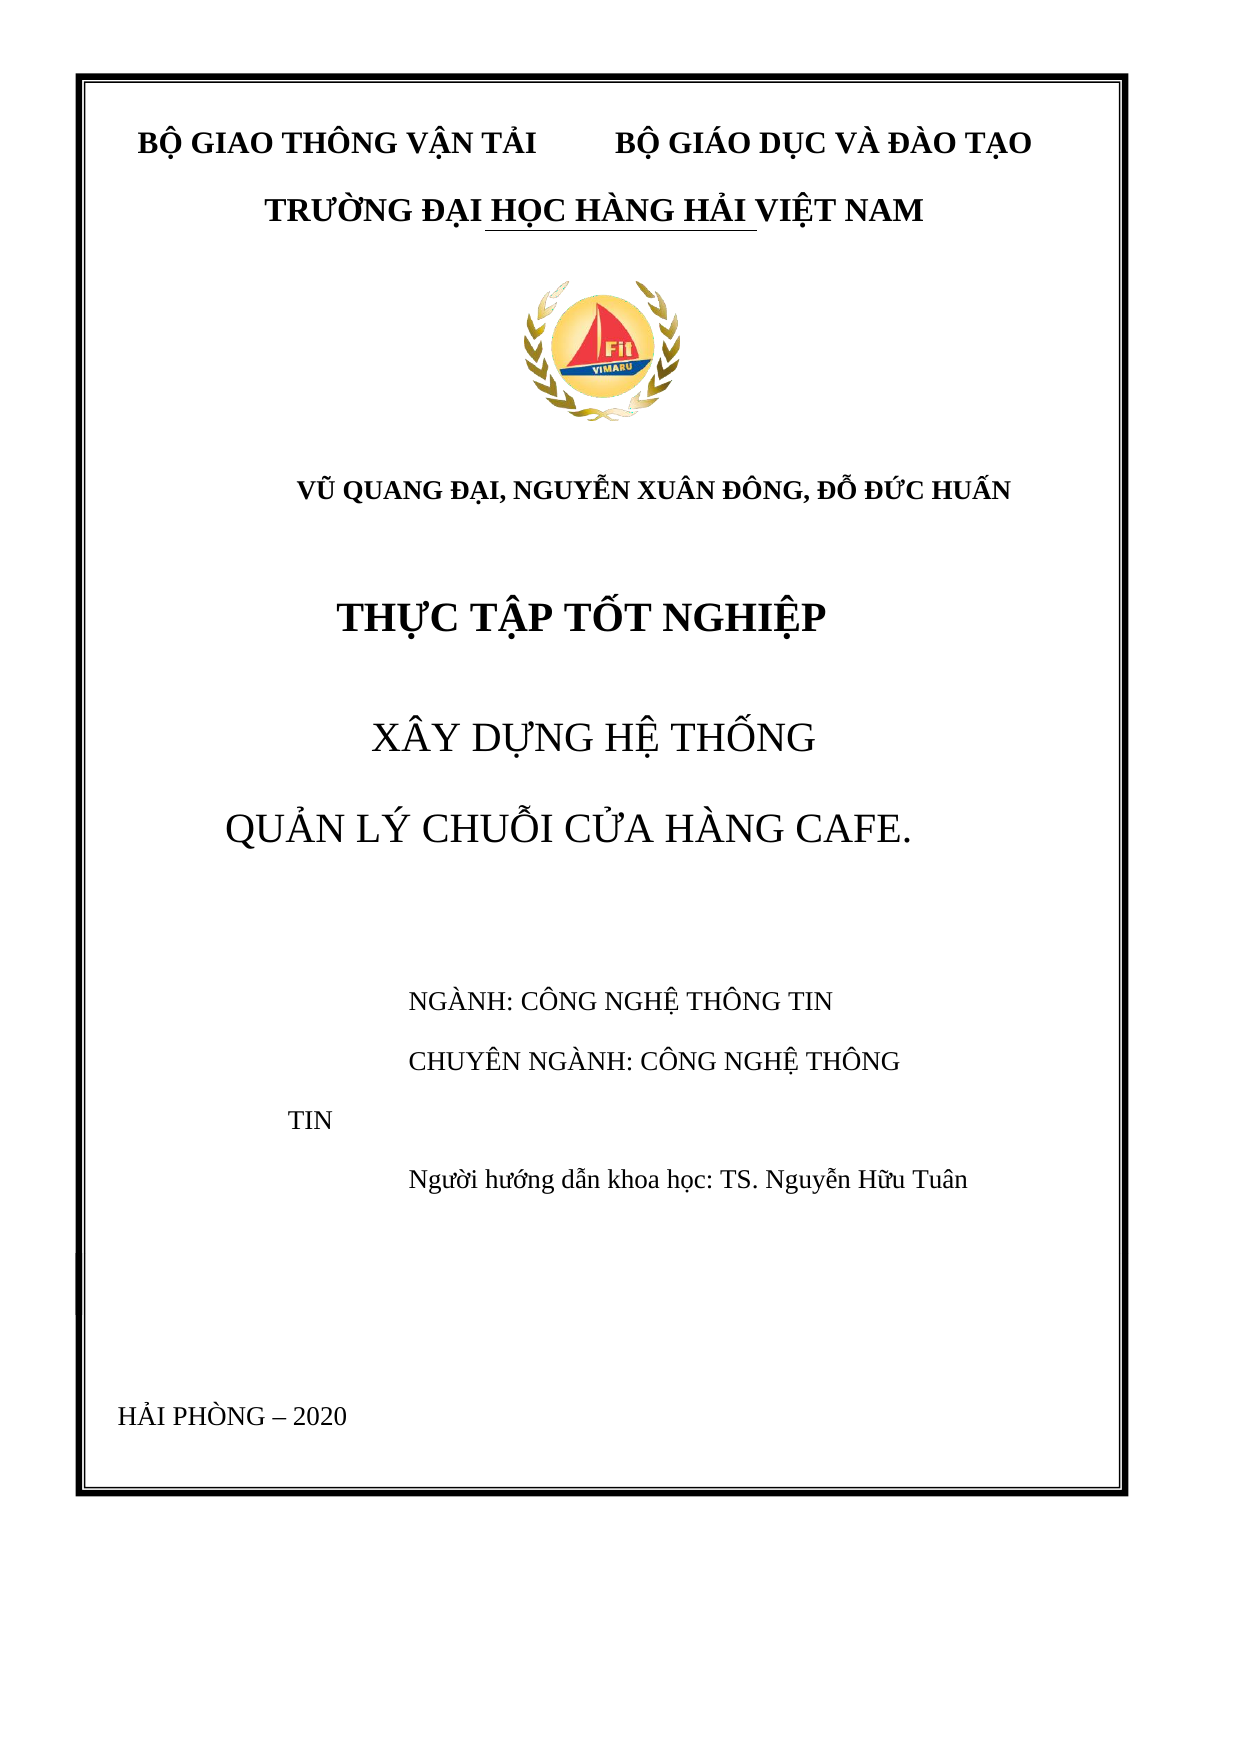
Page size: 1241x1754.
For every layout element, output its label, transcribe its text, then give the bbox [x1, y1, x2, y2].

subtitle TRƯỜNG ĐẠI HỌC HÀNG HẢI VIỆT NAM [117, 190, 1071, 228]
title THỰC TẬP TỐT NGHIỆP [117, 592, 1071, 640]
text HẢI PHÒNG – 2020 [117, 1400, 1071, 1431]
text BỘ GIAO THÔNG VẬN TẢI BỘ GIÁO DỤC VÀ ĐÀO TẠO [75, 124, 1110, 160]
text CHUYÊN NGÀNH: CÔNG NGHỆ THÔNG TIN [288, 1044, 951, 1135]
text XÂY DỰNG HỆ THỐNG [225, 712, 951, 760]
picture [524, 281, 680, 421]
text Người hướng dẫn khoa học: TS. Nguyễn Hữu Tuân [117, 1163, 1071, 1194]
text VŨ QUANG ĐẠI, NGUYỄN XUÂN ĐÔNG, ĐỖ ĐỨC HUẤN [182, 474, 1165, 505]
text QUẢN LÝ CHUỖI CỬA HÀNG CAFE. [225, 803, 951, 851]
text NGÀNH: CÔNG NGHỆ THÔNG TIN [288, 985, 951, 1017]
